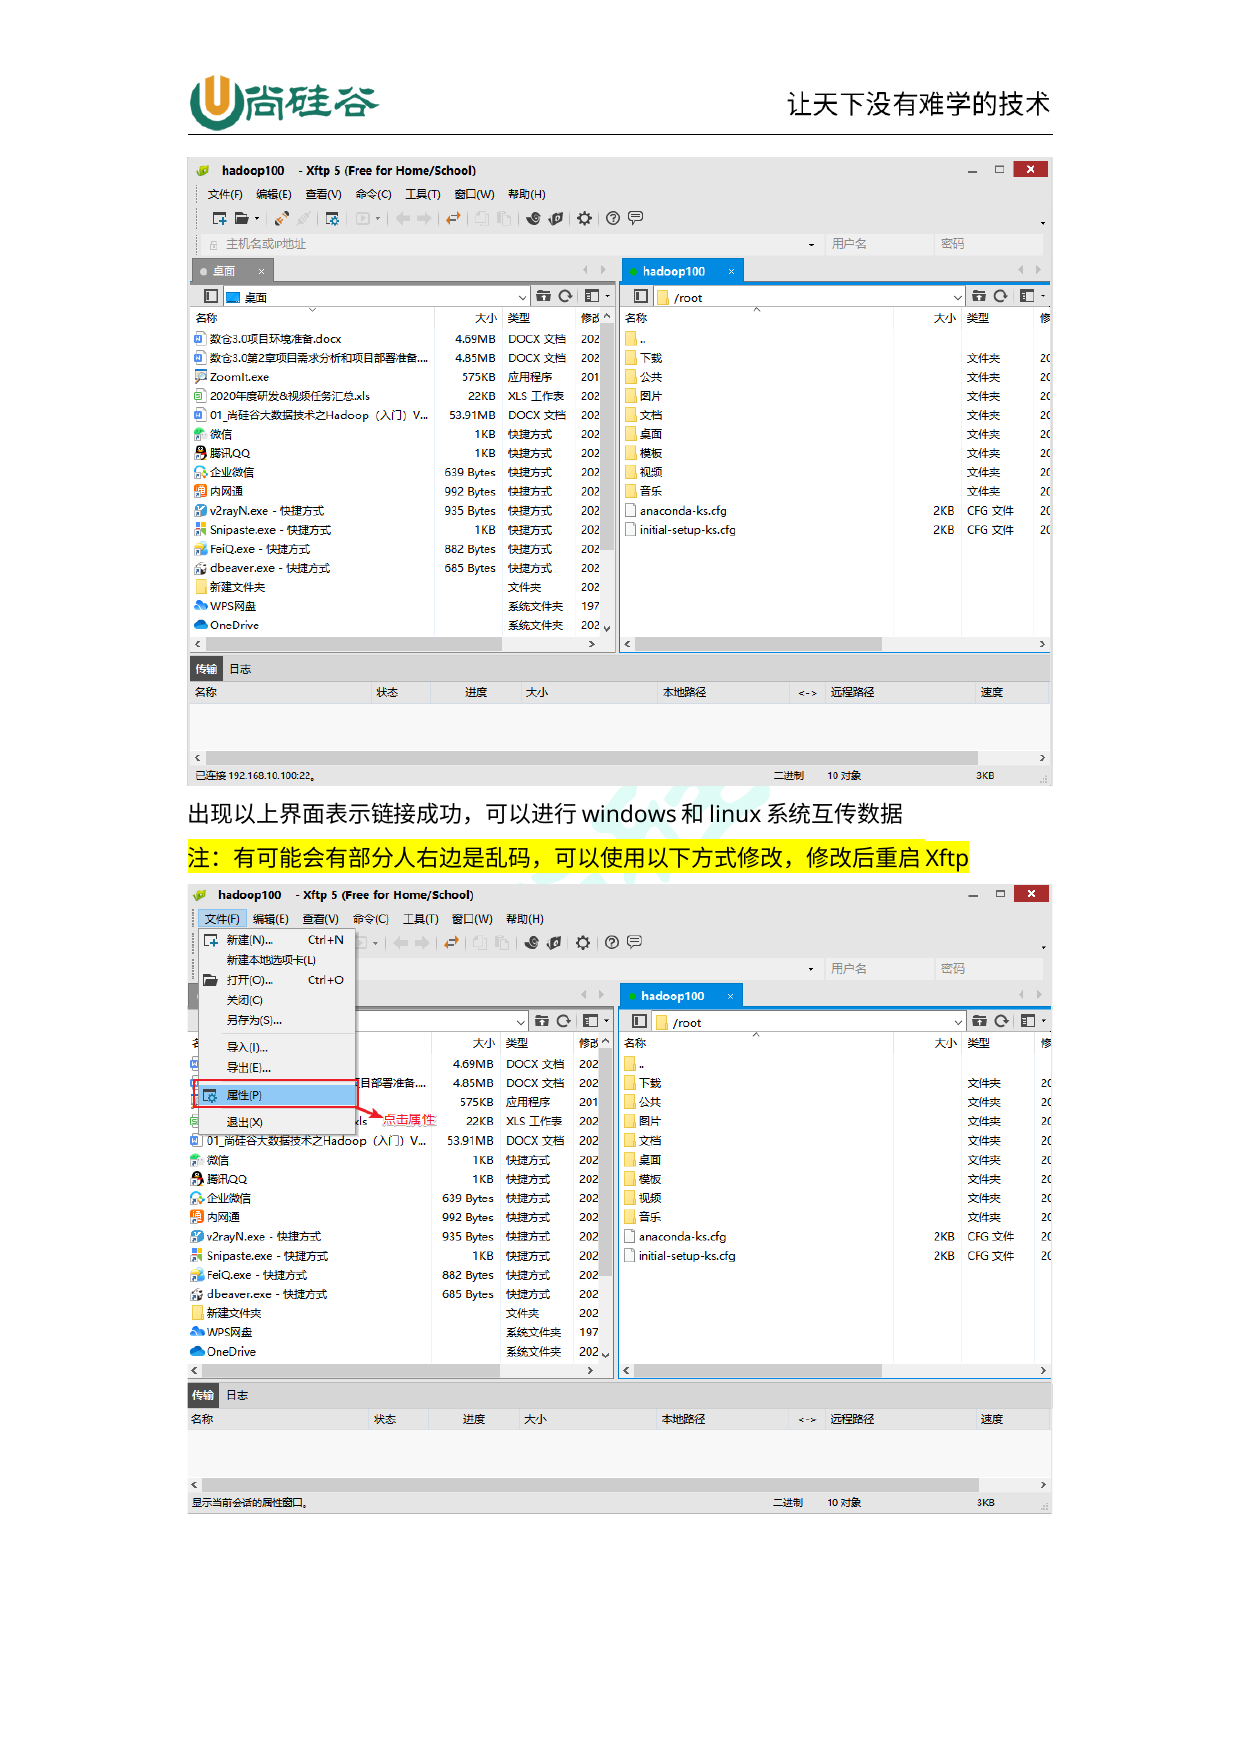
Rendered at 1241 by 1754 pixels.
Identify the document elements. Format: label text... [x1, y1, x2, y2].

text 出现以上界面表示链接成功，可以进行windows和linux系统互传数据 [187, 796, 1053, 829]
picture [187, 883, 1053, 1514]
text 注：有可能会有部分人右边是乱码，可以使用以下方式修改，修改后重启Xftp [925, 839, 1053, 873]
picture [187, 156, 1053, 786]
picture [187, 73, 1053, 132]
